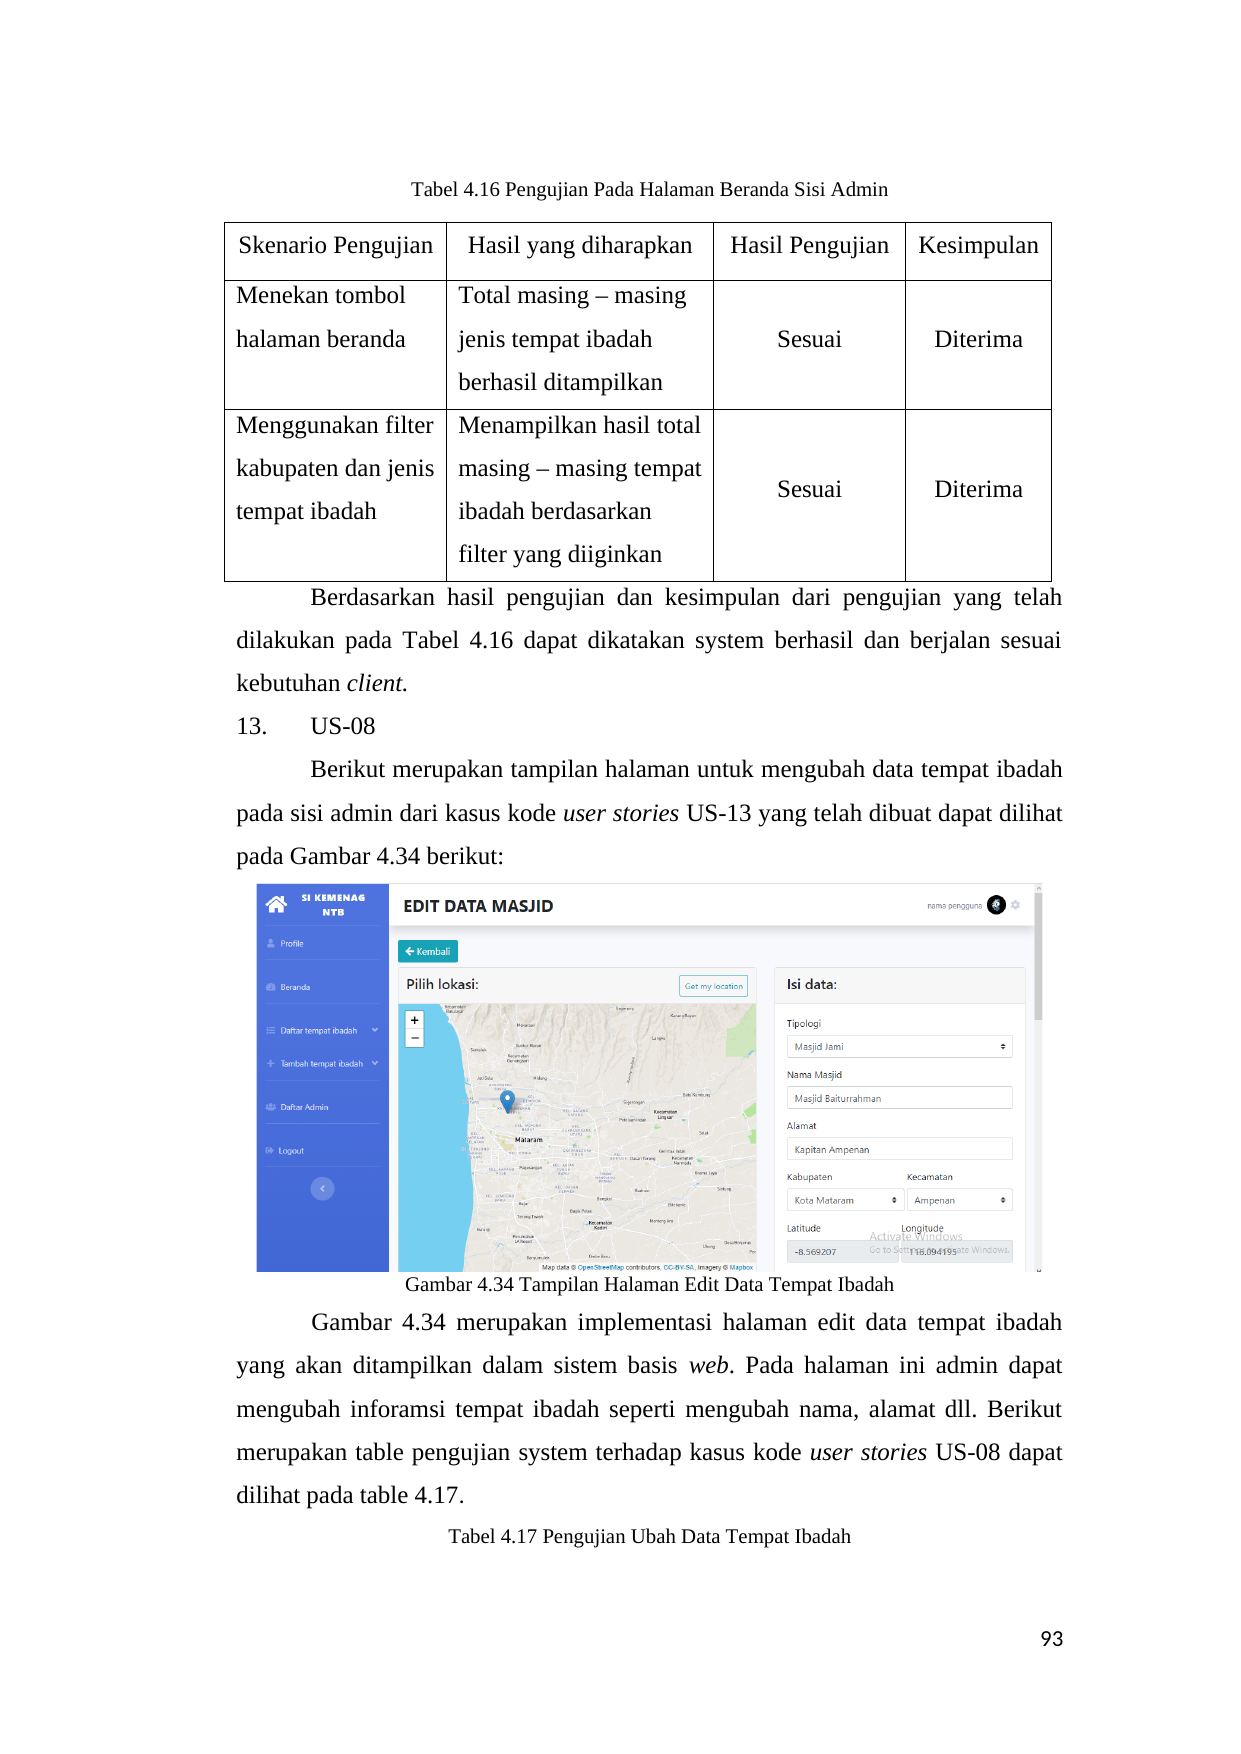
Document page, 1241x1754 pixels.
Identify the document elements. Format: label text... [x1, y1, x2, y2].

text Tabel 4.17 Pengujian Ubah Data Tempat Ibadah [236, 1524, 1063, 1548]
table_cell Menggunakan filter kabupaten dan jenis tempat ibadah [225, 410, 446, 581]
table_header Hasil yang diharapkan [447, 223, 713, 279]
text Tabel 4.16 Pengujian Pada Halaman Beranda Sisi Admin [236, 177, 1063, 201]
text Berikut merupakan tampilan halaman untuk mengubah data tempat ibadah pada sisi admin dari kasus kode user stories US-13 yang telah dibuat dapat dilihat pada Gambar 4.34 berikut: [236, 754, 1063, 869]
picture [256, 883, 1043, 1272]
table_cell Menekan tombol halaman beranda [225, 281, 446, 409]
table_cell Total masing – masing jenis tempat ibadah berhasil ditampilkan [447, 281, 713, 409]
table_cell Menampilkan hasil total masing – masing tempat ibadah berdasarkan filter yang diiginkan [447, 410, 713, 581]
table_header Hasil Pengujian [714, 223, 905, 279]
table_cell Sesuai [714, 281, 905, 409]
table_header Skenario Pengujian [225, 223, 446, 279]
table_header Kesimpulan [906, 223, 1051, 279]
table_cell Diterima [906, 281, 1051, 409]
table_cell Sesuai [714, 410, 905, 581]
text Berdasarkan hasil pengujian dan kesimpulan dari pengujian yang telah dilakukan pada Tabel 4.16 dapat dikatakan system berhasil dan berjalan sesuai kebutuhan client. [236, 582, 1063, 697]
text Gambar 4.34 Tampilan Halaman Edit Data Tempat Ibadah [236, 1271, 1063, 1296]
table_cell Diterima [906, 410, 1051, 581]
text Gambar 4.34 merupakan implementasi halaman edit data tempat ibadah yang akan ditampilkan dalam sistem basis web. Pada halaman ini admin dapat mengubah inforamsi tempat ibadah seperti mengubah nama, alamat dll. Berikut merupakan table pengujian system terhadap kasus kode user stories US-08 dapat dilihat pada table 4.17. [236, 1307, 1063, 1509]
list US-08 [236, 711, 1063, 740]
